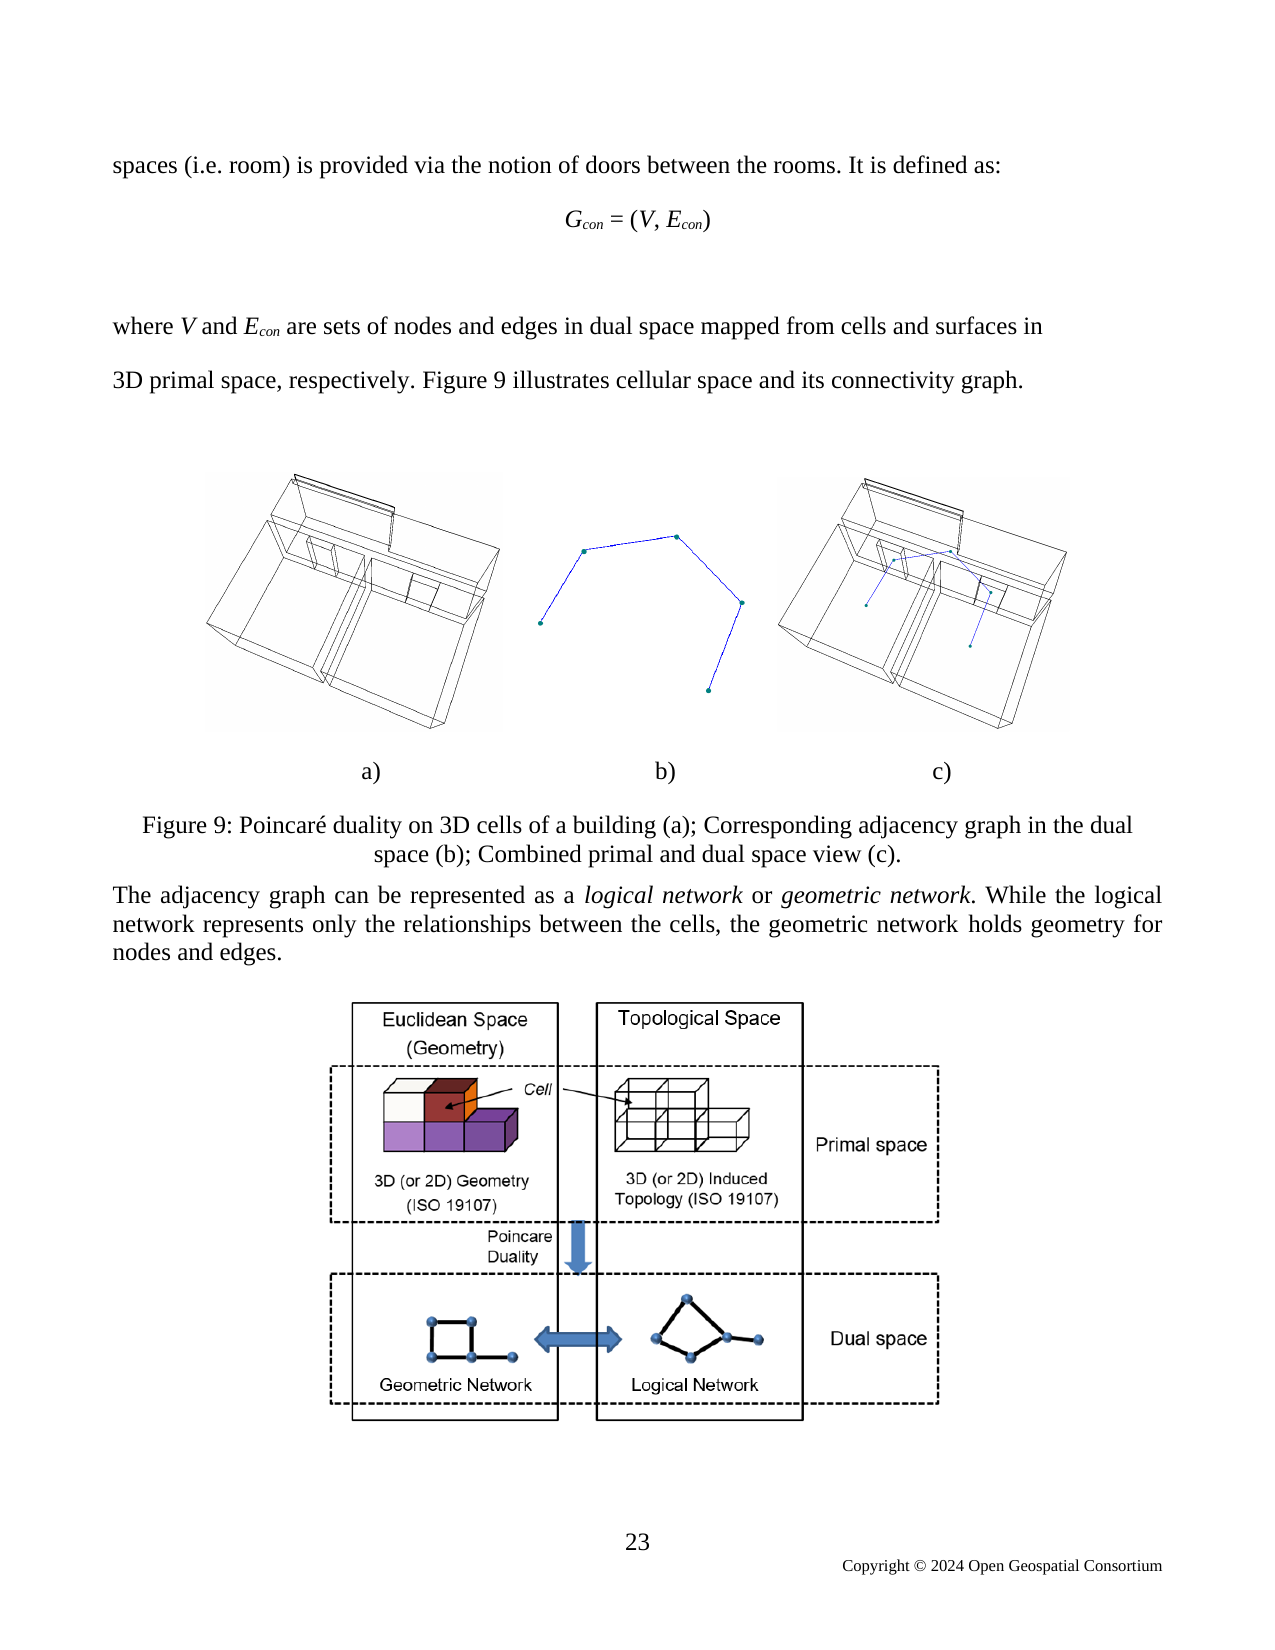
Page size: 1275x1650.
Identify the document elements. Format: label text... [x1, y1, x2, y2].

picture [534, 532, 746, 716]
text Gcon = (V, Econ) [112, 204, 1162, 232]
list b) c) [150, 756, 1162, 785]
picture [205, 472, 503, 732]
text where V and Econ are sets of nodes and edges in dual space mapped from cells and surfaces in [112, 311, 1162, 340]
picture [776, 477, 1070, 732]
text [112, 150, 1162, 179]
text 3D primal space, respectively. Figure 9 illustrates cellular space and its connectivity graph. [112, 365, 1162, 394]
text The adjacency graph can be represented as a logical network or geometric network. While the logical network represents only the relationships between the cells, the geometric network holds geometry for nodes and edges. [112, 880, 1162, 966]
picture [321, 991, 954, 1432]
text Figure 9: Poincaré duality on 3D cells of a building (a); Corresponding adjacency graph in the dual space (b); Combined primal and dual space view (c). [112, 810, 1162, 867]
